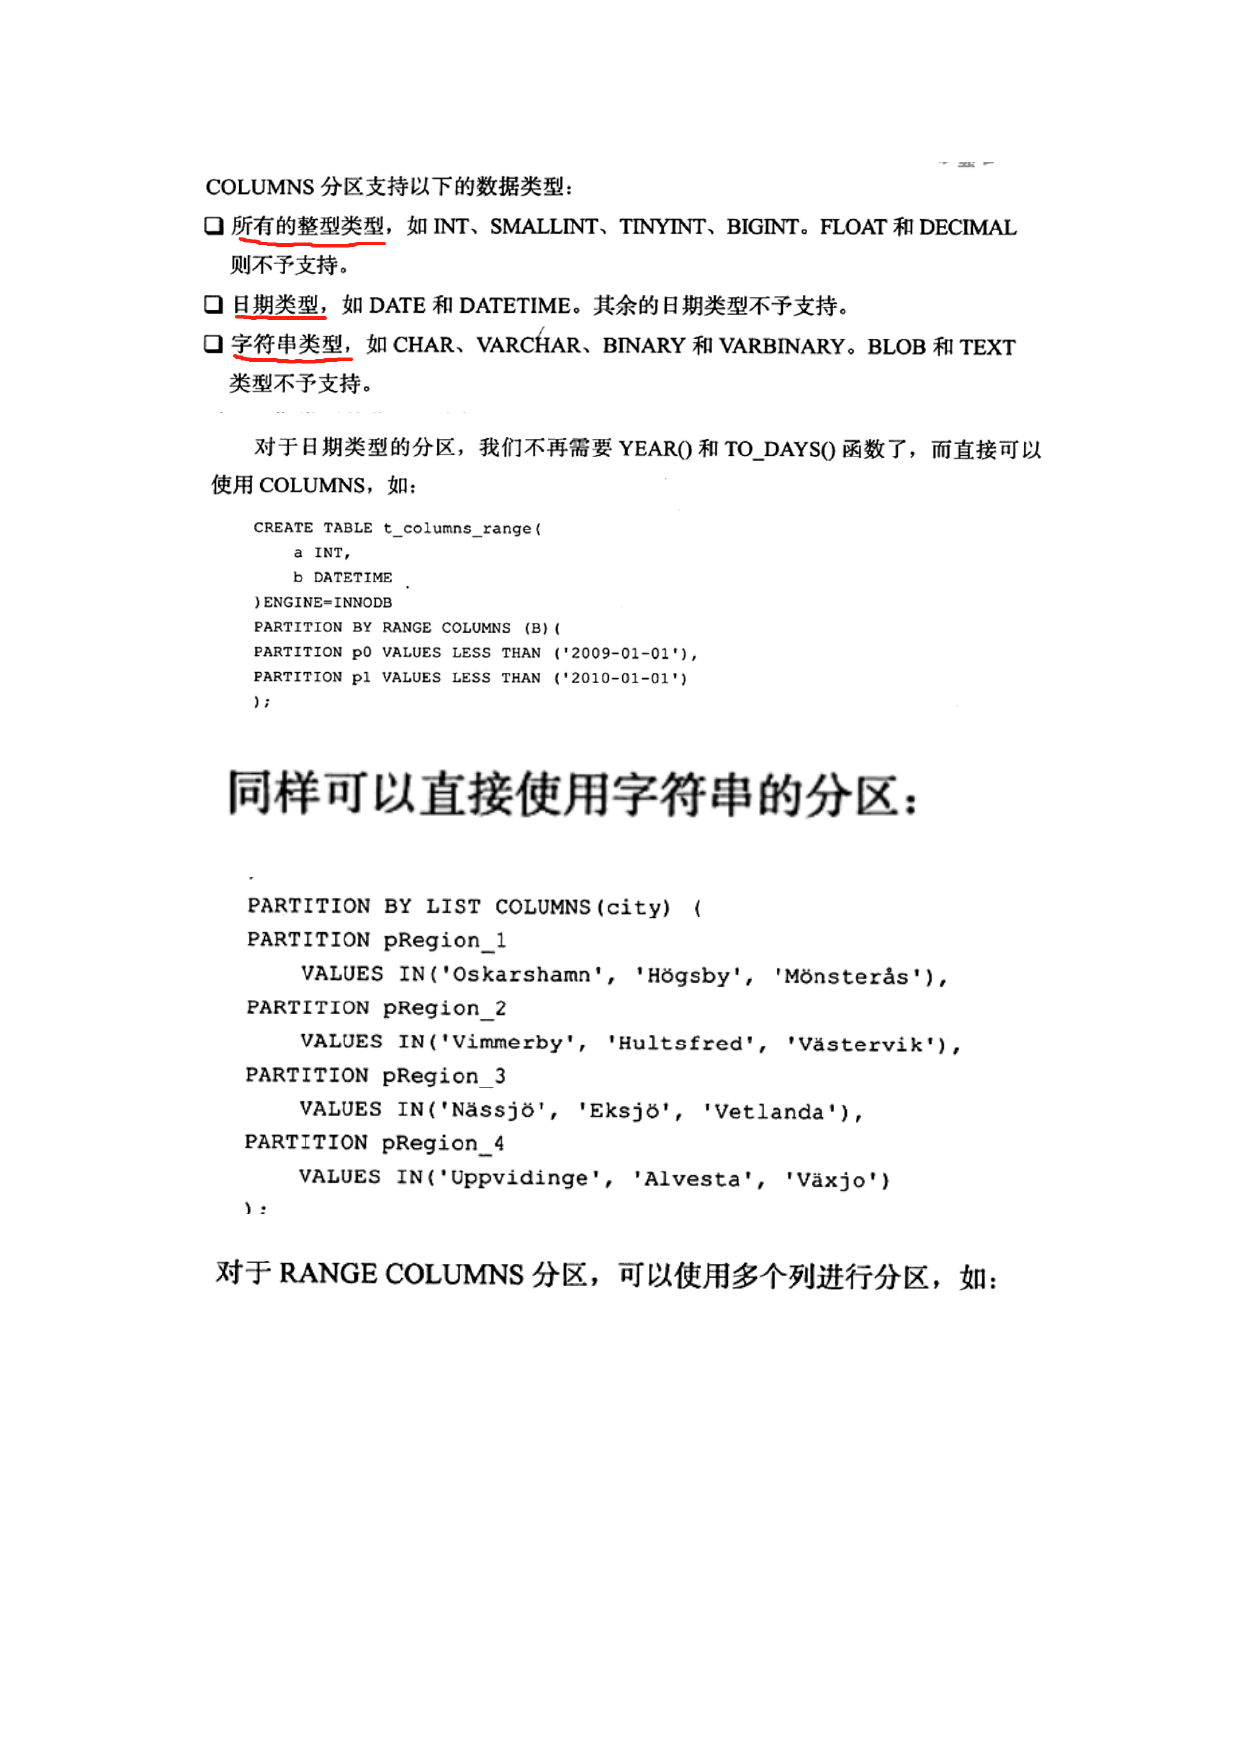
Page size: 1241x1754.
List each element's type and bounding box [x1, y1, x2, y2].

picture [187, 422, 1053, 723]
picture [187, 1234, 1053, 1303]
picture [187, 162, 1053, 413]
picture [187, 747, 964, 843]
picture [187, 877, 1053, 1214]
